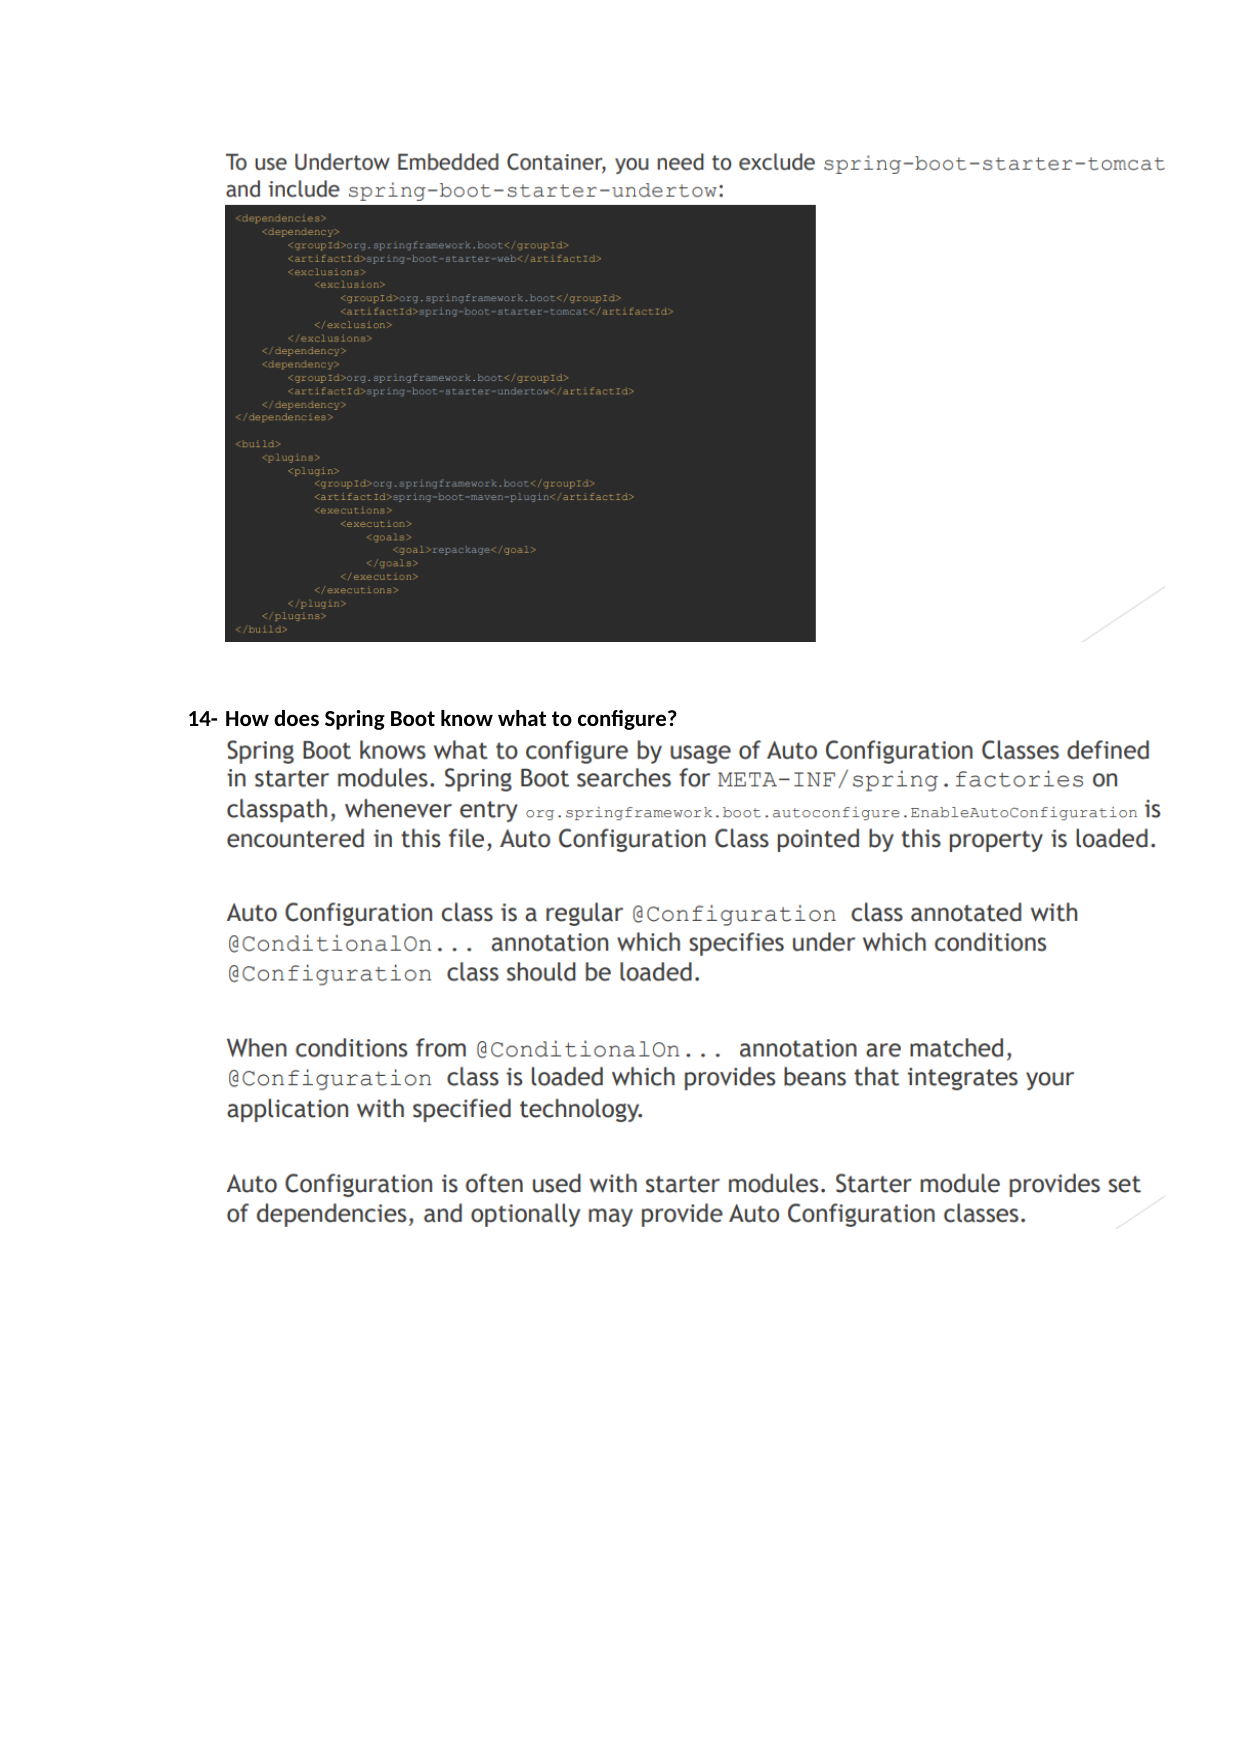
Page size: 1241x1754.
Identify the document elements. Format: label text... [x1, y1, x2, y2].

list How does Spring Boot know what to configure? [187, 704, 1090, 732]
picture [225, 734, 1166, 1229]
picture [225, 150, 1166, 642]
